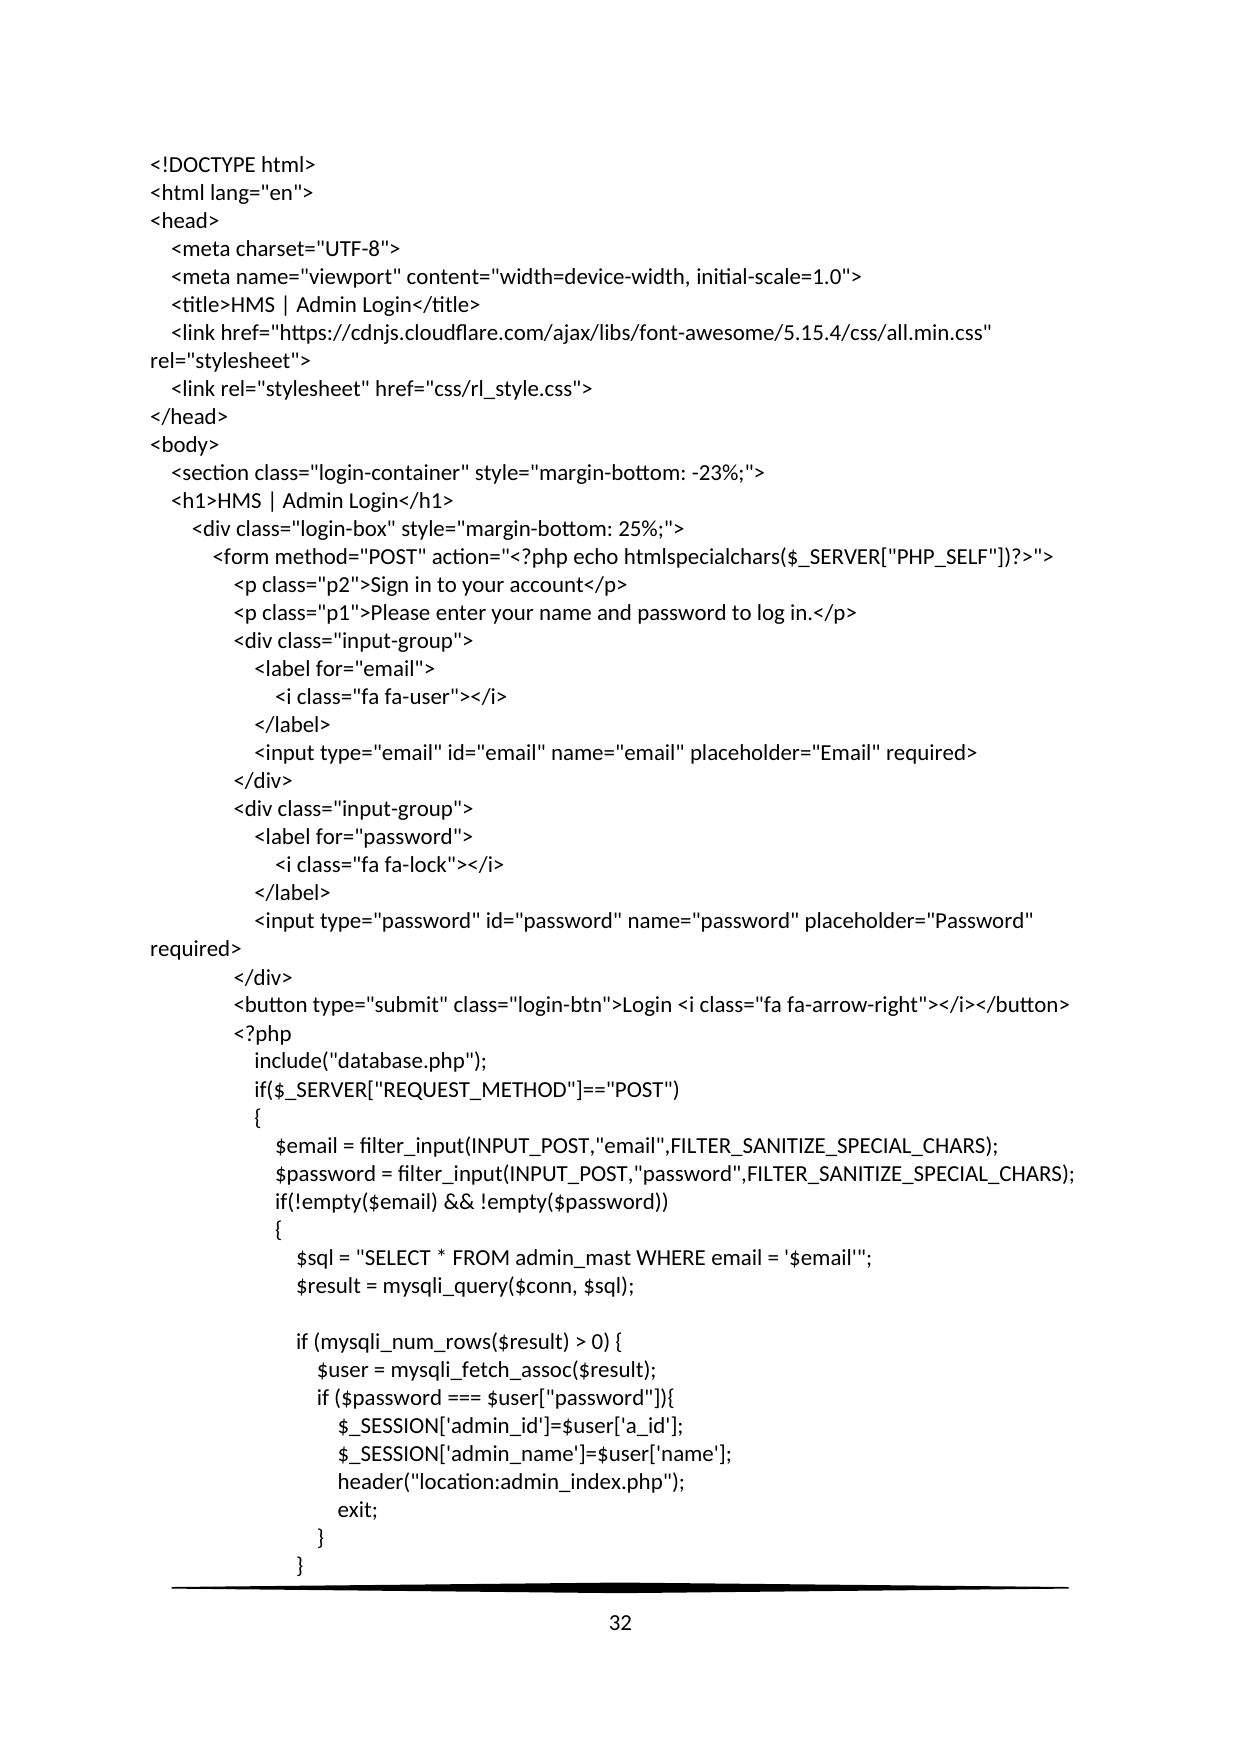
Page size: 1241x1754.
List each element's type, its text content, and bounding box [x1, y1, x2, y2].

text $sql = "SELECT * FROM admin_mast WHERE email = '$email'"; [150, 1243, 1090, 1271]
text <meta name="viewport" content="width=device-width, initial-scale=1.0"> [150, 262, 1090, 290]
text $password = filter_input(INPUT_POST,"password",FILTER_SANITIZE_SPECIAL_CHARS); [150, 1159, 1090, 1187]
text <label for="password"> [150, 822, 1090, 851]
text <i class="fa fa-user"></i> [150, 682, 1090, 710]
text <form method="POST" action="<?php echo htmlspecialchars($_SERVER["PHP_SELF"])?>"> [150, 542, 1090, 570]
text <!DOCTYPE html> [150, 150, 1090, 178]
text if(!empty($email) && !empty($password)) [150, 1187, 1090, 1215]
text $_SESSION['admin_id']=$user['a_id']; [150, 1411, 1090, 1439]
text $email = filter_input(INPUT_POST,"email",FILTER_SANITIZE_SPECIAL_CHARS); [150, 1131, 1090, 1159]
text <div class="input-group"> [150, 626, 1090, 654]
text <body> [150, 430, 1090, 458]
text </label> [150, 710, 1090, 738]
text exit; [150, 1495, 1090, 1523]
text <div class="login-box" style="margin-bottom: 25%;"> [150, 514, 1090, 542]
text <h1>HMS | Admin Login</h1> [150, 486, 1090, 514]
text <html lang="en"> [150, 178, 1090, 206]
text <label for="email"> [150, 654, 1090, 682]
text include("database.php"); [150, 1047, 1090, 1075]
text <section class="login-container" style="margin-bottom: -23%;"> [150, 458, 1090, 486]
text <title>HMS | Admin Login</title> [150, 290, 1090, 318]
text <head> [150, 206, 1090, 234]
text if ($password === $user["password"]){ [150, 1383, 1090, 1411]
text if (mysqli_num_rows($result) > 0) { [150, 1327, 1090, 1355]
text <?php [150, 1019, 1090, 1047]
text <p class="p1">Please enter your name and password to log in.</p> [150, 598, 1090, 626]
text <button type="submit" class="login-btn">Login <i class="fa fa-arrow-right"></i></button> [150, 991, 1090, 1019]
text header("location:admin_index.php"); [150, 1467, 1090, 1495]
text } [150, 1523, 1090, 1551]
text <p class="p2">Sign in to your account</p> [150, 570, 1090, 598]
text <i class="fa fa-lock"></i> [150, 851, 1090, 878]
text <input type="password" id="password" name="password" placeholder="Password" required> [150, 907, 1090, 963]
text <input type="email" id="email" name="email" placeholder="Email" required> [150, 738, 1090, 766]
text if($_SERVER["REQUEST_METHOD"]=="POST") [150, 1075, 1090, 1103]
text <meta charset="UTF-8"> [150, 234, 1090, 262]
text </div> [150, 766, 1090, 794]
text <link rel="stylesheet" href="css/rl_style.css"> [150, 374, 1090, 402]
text { [150, 1103, 1090, 1131]
text { [150, 1215, 1090, 1243]
text } [150, 1551, 1090, 1579]
text $result = mysqli_query($conn, $sql); [150, 1271, 1090, 1299]
text </div> [150, 963, 1090, 991]
text </head> [150, 402, 1090, 430]
text $_SESSION['admin_name']=$user['name']; [150, 1439, 1090, 1467]
text <link href="https://cdnjs.cloudflare.com/ajax/libs/font-awesome/5.15.4/css/all.min.css" rel="stylesheet"> [150, 318, 1090, 374]
text </label> [150, 878, 1090, 907]
text $user = mysqli_fetch_assoc($result); [150, 1355, 1090, 1383]
text <div class="input-group"> [150, 794, 1090, 822]
